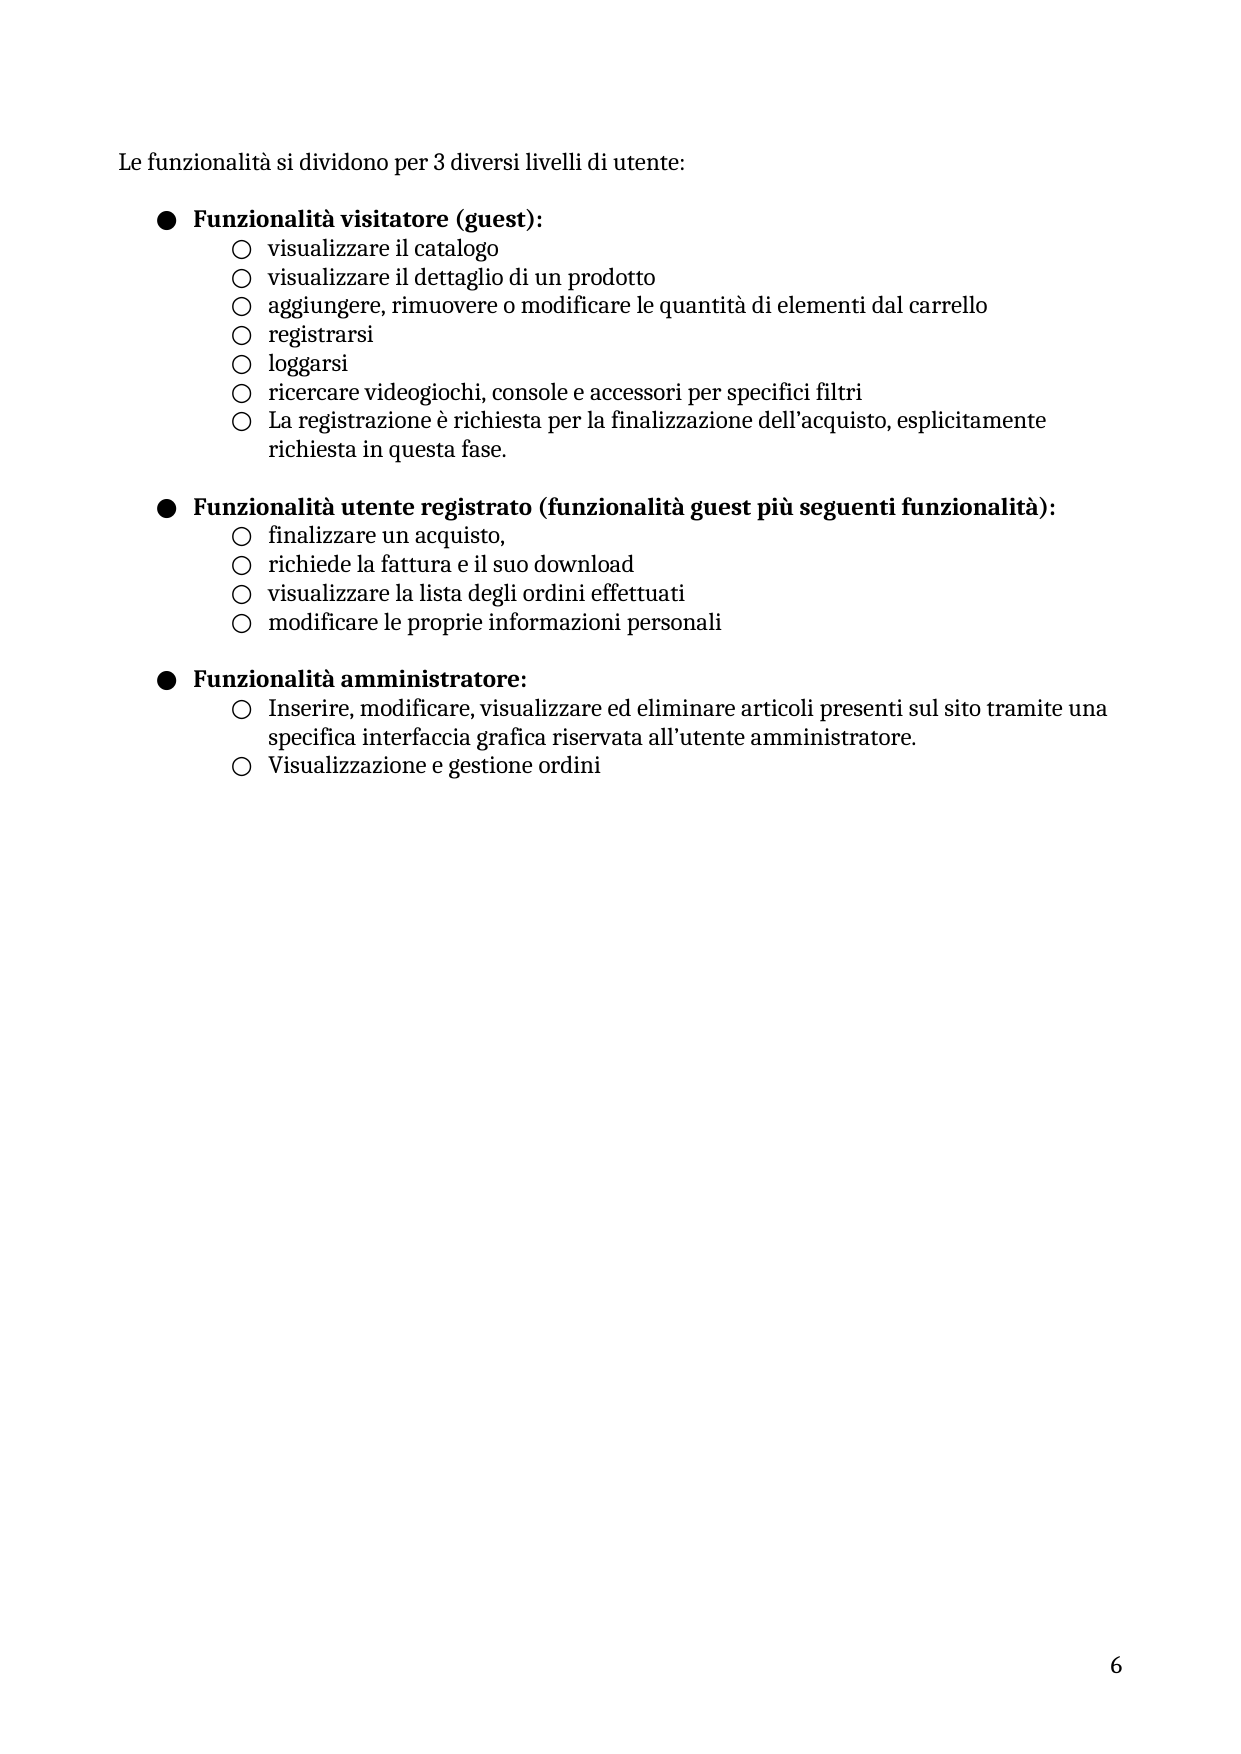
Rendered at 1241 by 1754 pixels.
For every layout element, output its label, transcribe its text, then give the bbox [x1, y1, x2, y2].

list Funzionalità visitatore (guest): [156, 205, 1122, 234]
list visualizzare la lista degli ordini effettuati [231, 579, 1122, 608]
list finalizzare un acquisto, [231, 521, 1122, 550]
text Le funzionalità si dividono per 3 diversi livelli di utente: [118, 148, 1122, 176]
list visualizzare il dettaglio di un prodotto [231, 263, 1122, 291]
list ricercare videogiochi, console e accessori per specifici filtri [231, 378, 1122, 406]
list Funzionalità utente registrato (funzionalità guest più seguenti funzionalità): [156, 493, 1122, 521]
list Visualizzazione e gestione ordini [231, 751, 1122, 780]
list loggarsi [231, 349, 1122, 378]
list registrarsi [231, 320, 1122, 349]
list Inserire, modificare, visualizzare ed eliminare articoli presenti sul sito tramite una specifica interfaccia grafica riservata all’utente amministratore. [231, 694, 1122, 751]
list aggiungere, rimuovere o modificare le quantità di elementi dal carrello [231, 291, 1122, 320]
list visualizzare il catalogo [231, 234, 1122, 263]
list modificare le proprie informazioni personali [231, 608, 1122, 636]
list richiede la fattura e il suo download [231, 550, 1122, 579]
list La registrazione è richiesta per la finalizzazione dell’acquisto, esplicitamente richiesta in questa fase. [231, 406, 1122, 464]
list Funzionalità amministratore: [156, 665, 1122, 694]
